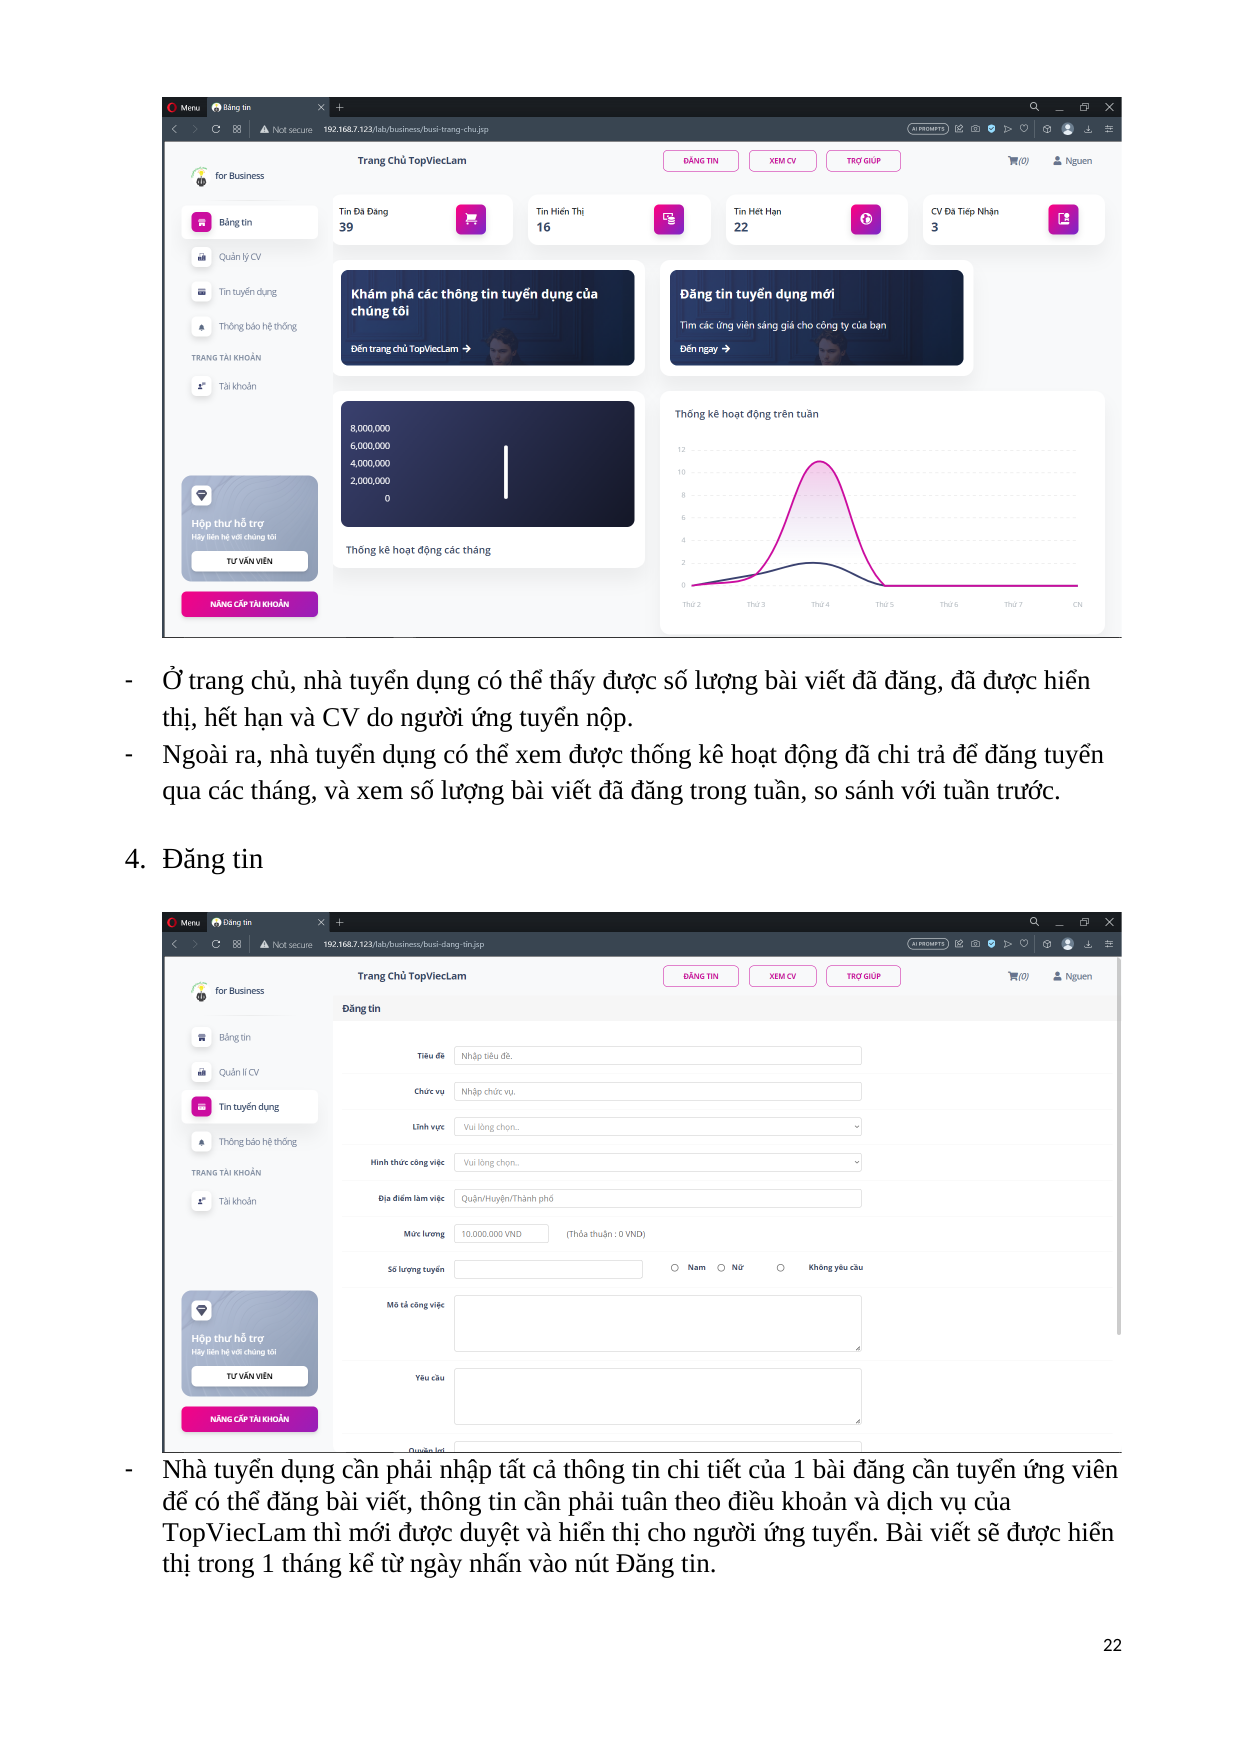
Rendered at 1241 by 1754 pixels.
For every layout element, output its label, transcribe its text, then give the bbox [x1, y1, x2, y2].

list Ngoài ra, nhà tuyển dụng có thể xem được thống kê hoạt động đã chi trả để đăng tuyển qua các tháng, và xem số lượng bài viết đã đăng trong tuần, so sánh với tuần trước. [124, 737, 1122, 806]
list Nhà tuyển dụng cần phải nhập tất cả thông tin chi tiết của 1 bài đăng cần tuyển ứng viên để có thể đăng bài viết, thông tin cần phải tuân theo điều khoản và dịch vụ của TopViecLam thì mới được duyệt và hiển thị cho người ứng tuyển. Bài viết sẽ được hiển thị trong 1 tháng kể từ ngày nhấn vào nút Đăng tin. [124, 1452, 1122, 1579]
list Đăng tin [124, 841, 1122, 875]
picture [162, 97, 1122, 638]
list Ở trang chủ, nhà tuyển dụng có thể thấy được số lượng bài viết đã đăng, đã được hiển thị, hết hạn và CV do người ứng tuyển nộp. [124, 663, 1122, 732]
picture [162, 912, 1122, 1453]
